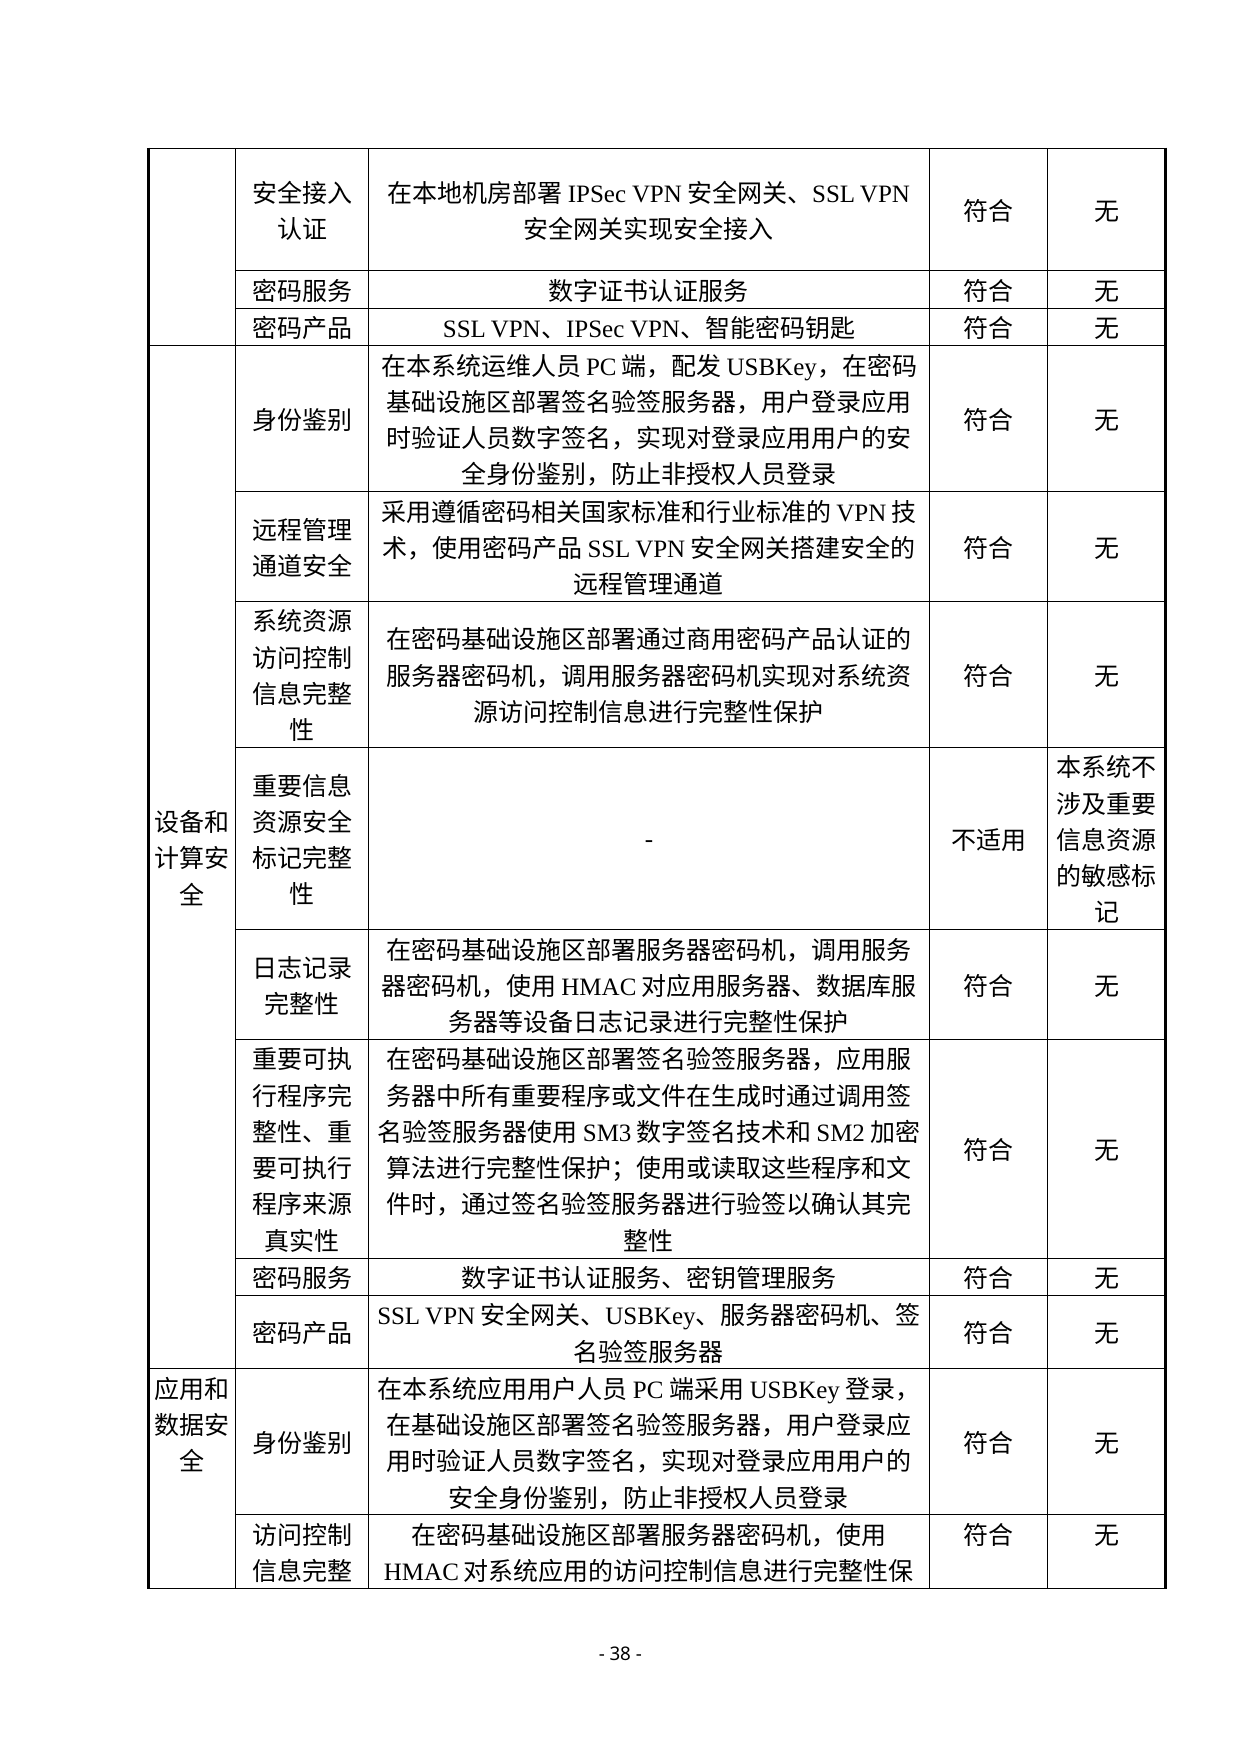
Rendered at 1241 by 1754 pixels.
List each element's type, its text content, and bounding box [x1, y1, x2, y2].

table_cell 密码服务 [236, 1259, 368, 1295]
table_cell 无 [1048, 602, 1164, 747]
table_cell 数字证书认证服务、密钥管理服务 [369, 1259, 929, 1295]
table_cell 符合 [930, 1259, 1047, 1295]
table_cell - [369, 748, 929, 929]
table_cell 符合 [930, 1040, 1047, 1257]
table_cell 远程管理通道安全 [236, 492, 368, 601]
table_cell 重要可执行程序完整性、重要可执行程序来源真实性 [236, 1040, 368, 1257]
table_cell SSL VPN安全网关、USBKey、服务器密码机、签名验签服务器 [369, 1296, 929, 1368]
table_cell 密码产品 [236, 309, 368, 345]
table_cell 在本系统运维人员PC端，配发USBKey，在密码基础设施区部署签名验签服务器，用户登录应用时验证人员数字签名，实现对登录应用用户的安全身份鉴别，防止非授权人员登录 [369, 346, 929, 491]
table_cell 安全接入认证 [236, 149, 368, 270]
table_cell 在本地机房部署IPSec VPN安全网关、SSL VPN安全网关实现安全接入 [369, 149, 929, 270]
table_cell 访问控制信息完整性 [236, 1515, 368, 1588]
table_cell 无 [1048, 1040, 1164, 1257]
table_cell 设备和计算安全 [150, 346, 235, 1368]
table_cell 在密码基础设施区部署服务器密码机，调用服务器密码机，使用HMAC对应用服务器、数据库服务器等设备日志记录进行完整性保护 [369, 930, 929, 1039]
table_cell 密码产品 [236, 1296, 368, 1368]
table_cell 符合 [930, 1515, 1047, 1588]
table_cell 密码服务 [236, 271, 368, 308]
table_cell 无 [1048, 492, 1164, 601]
table_cell 本系统不涉及重要信息资源的敏感标记 [1048, 748, 1164, 929]
table_cell 符合 [930, 309, 1047, 345]
table_cell 无 [1048, 309, 1164, 345]
table_cell 符合 [930, 930, 1047, 1039]
table_cell 符合 [930, 346, 1047, 491]
table_cell SSL VPN、IPSec VPN、智能密码钥匙 [369, 309, 929, 345]
table_cell 无 [1048, 149, 1164, 270]
table_cell 系统资源访问控制信息完整性 [236, 602, 368, 747]
table_cell 日志记录完整性 [236, 930, 368, 1039]
table_cell 应用和数据安全 [150, 1369, 235, 1588]
table_cell 采用遵循密码相关国家标准和行业标准的VPN技术，使用密码产品SSL VPN安全网关搭建安全的远程管理通道 [369, 492, 929, 601]
table_cell 不适用 [930, 748, 1047, 929]
table_cell 在密码基础设施区部署通过商用密码产品认证的服务器密码机，调用服务器密码机实现对系统资源访问控制信息进行完整性保护 [369, 602, 929, 747]
table_cell 无 [1048, 271, 1164, 308]
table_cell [369, 1515, 929, 1588]
table_cell 在本系统应用用户人员PC 端采用USBKey登录，在基础设施区部署签名验签服务器，用户登录应用时验证人员数字签名，实现对登录应用用户的安全身份鉴别，防止非授权人员登录 [369, 1369, 929, 1514]
table_cell 无 [1048, 1515, 1164, 1588]
table_cell 无 [1048, 346, 1164, 491]
table_cell 符合 [930, 1296, 1047, 1368]
table_cell 符合 [930, 149, 1047, 270]
table_cell 身份鉴别 [236, 1369, 368, 1514]
table_cell 在密码基础设施区部署签名验签服务器，应用服务器中所有重要程序或文件在生成时通过调用签名验签服务器使用SM3数字签名技术和SM2加密算法进行完整性保护；使用或读取这些程序和文件时，通过签名验签服务器进行验签以确认其完整性 [369, 1040, 929, 1257]
table_cell 无 [1048, 930, 1164, 1039]
table_cell 无 [1048, 1259, 1164, 1295]
table_cell 无 [1048, 1369, 1164, 1514]
table_cell 符合 [930, 492, 1047, 601]
table_cell 身份鉴别 [236, 346, 368, 491]
table_cell 重要信息资源安全标记完整性 [236, 748, 368, 929]
table_cell 符合 [930, 602, 1047, 747]
table_cell 符合 [930, 271, 1047, 308]
table_cell 符合 [930, 1369, 1047, 1514]
table_cell 无 [1048, 1296, 1164, 1368]
table_cell 数字证书认证服务 [369, 271, 929, 308]
